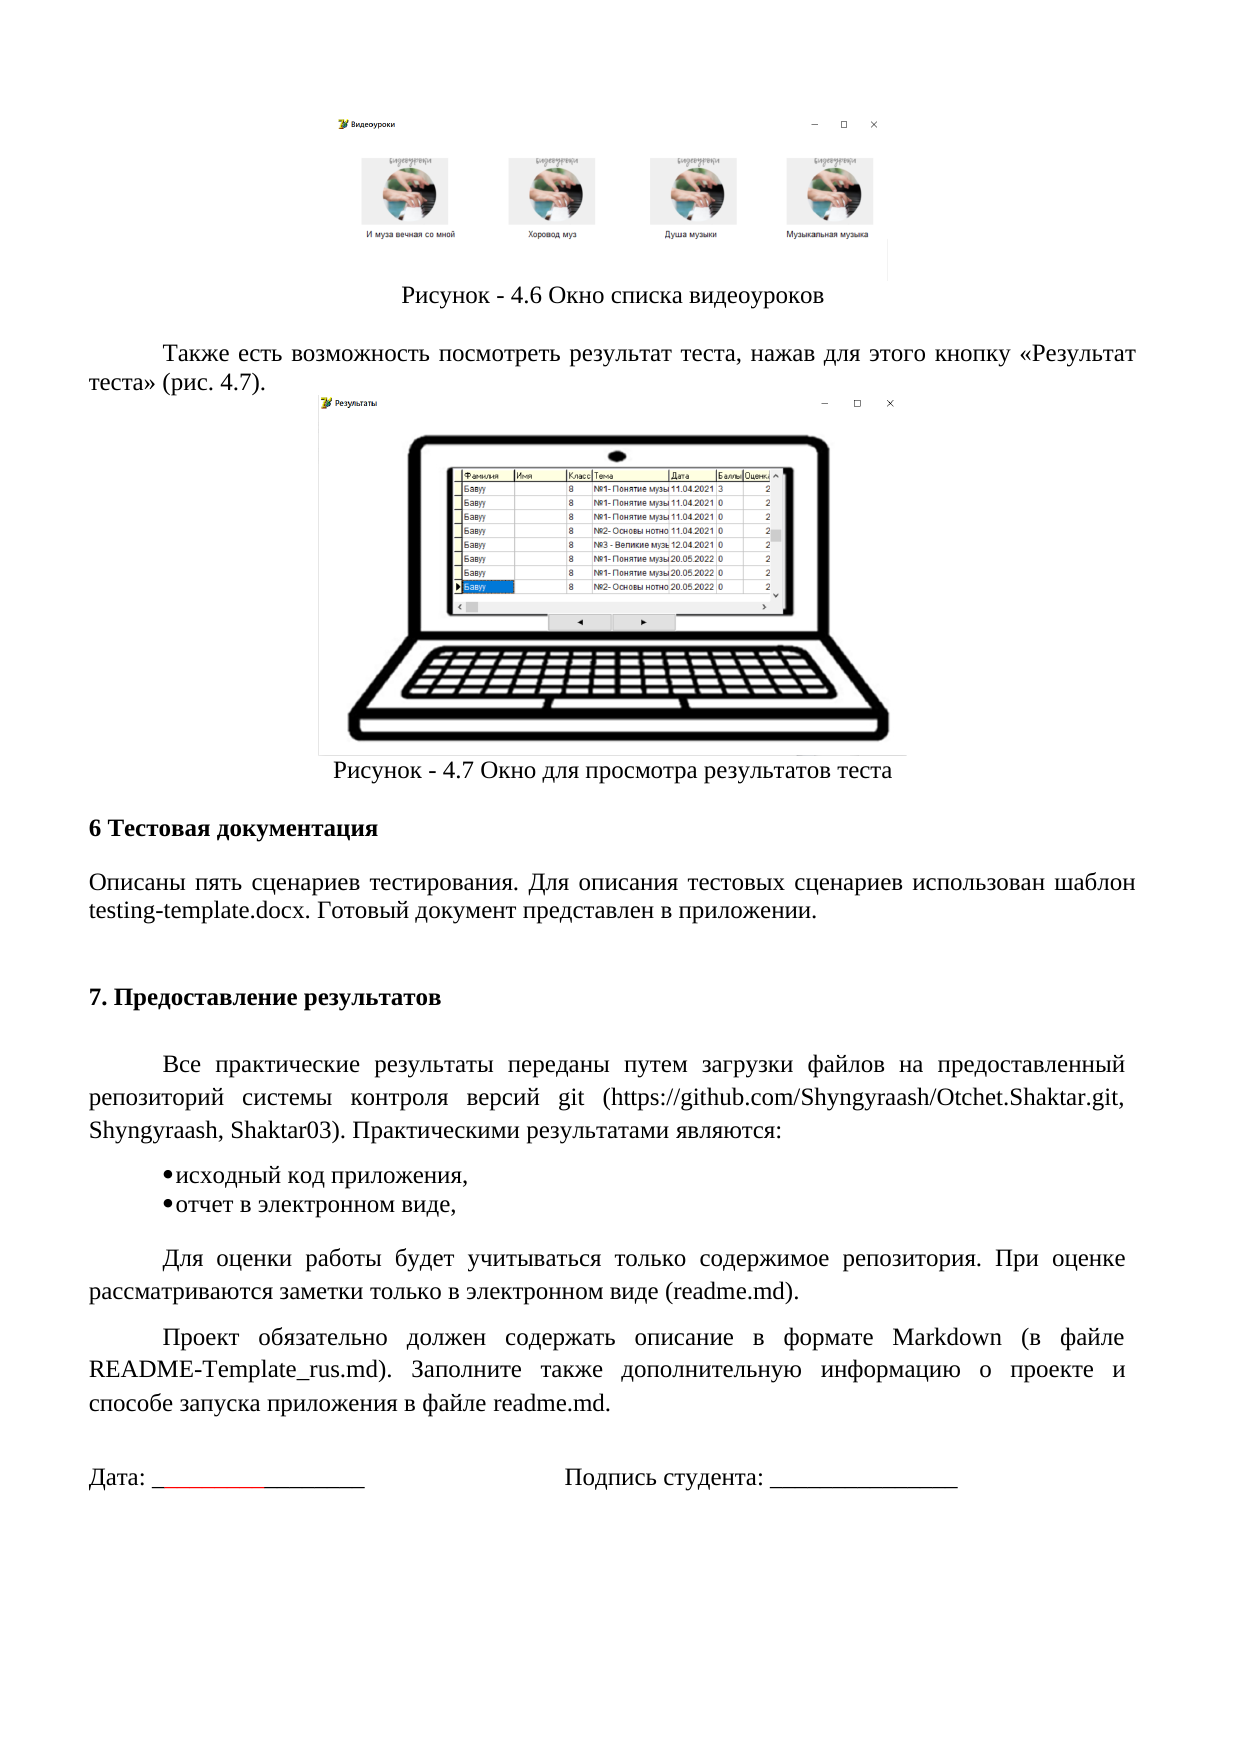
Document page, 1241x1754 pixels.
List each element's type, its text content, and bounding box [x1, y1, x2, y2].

text Все практические результаты переданы путем загрузки файлов на предоставленный репозиторий системы контроля версий git (https://github.com/Shyngyraash/Otchet.Shaktar.git, Shyngyraash, Shaktar03). Практическими результатами являются: [88, 1049, 1125, 1144]
text 6 Тестовая документация [88, 813, 1137, 842]
text Рисунок - 4.6 Окно списка видеоуроков [88, 281, 1137, 309]
picture [337, 118, 888, 281]
text Проект обязательно должен содержать описание в формате Markdown (в файле README-Template_rus.md). Заполните также дополнительную информацию о проекте и способе запуска приложения в файле readme.md. [88, 1322, 1125, 1416]
text Рисунок - 4.7 Окно для просмотра результатов теста [88, 755, 1137, 784]
picture [318, 395, 907, 756]
list отчет в электронном виде, [163, 1189, 1137, 1218]
text Для оценки работы будет учитываться только содержимое репозитория. При оценке рассматриваются заметки только в электронном виде (readme.md). [88, 1243, 1125, 1305]
text 7. Предоставление результатов [88, 982, 1137, 1010]
text Дата: _________________ Подпись студента: _______________ [88, 1462, 1137, 1491]
list исходный код приложения, [163, 1161, 1137, 1189]
text Также есть возможность посмотреть результат теста, нажав для этого кнопку «Результат теста» (рис. 4.7). [88, 338, 1137, 396]
text Описаны пять сценариев тестирования. Для описания тестовых сценариев использован шаблон testing-template.docx. Готовый документ представлен в приложении. [88, 867, 1137, 924]
